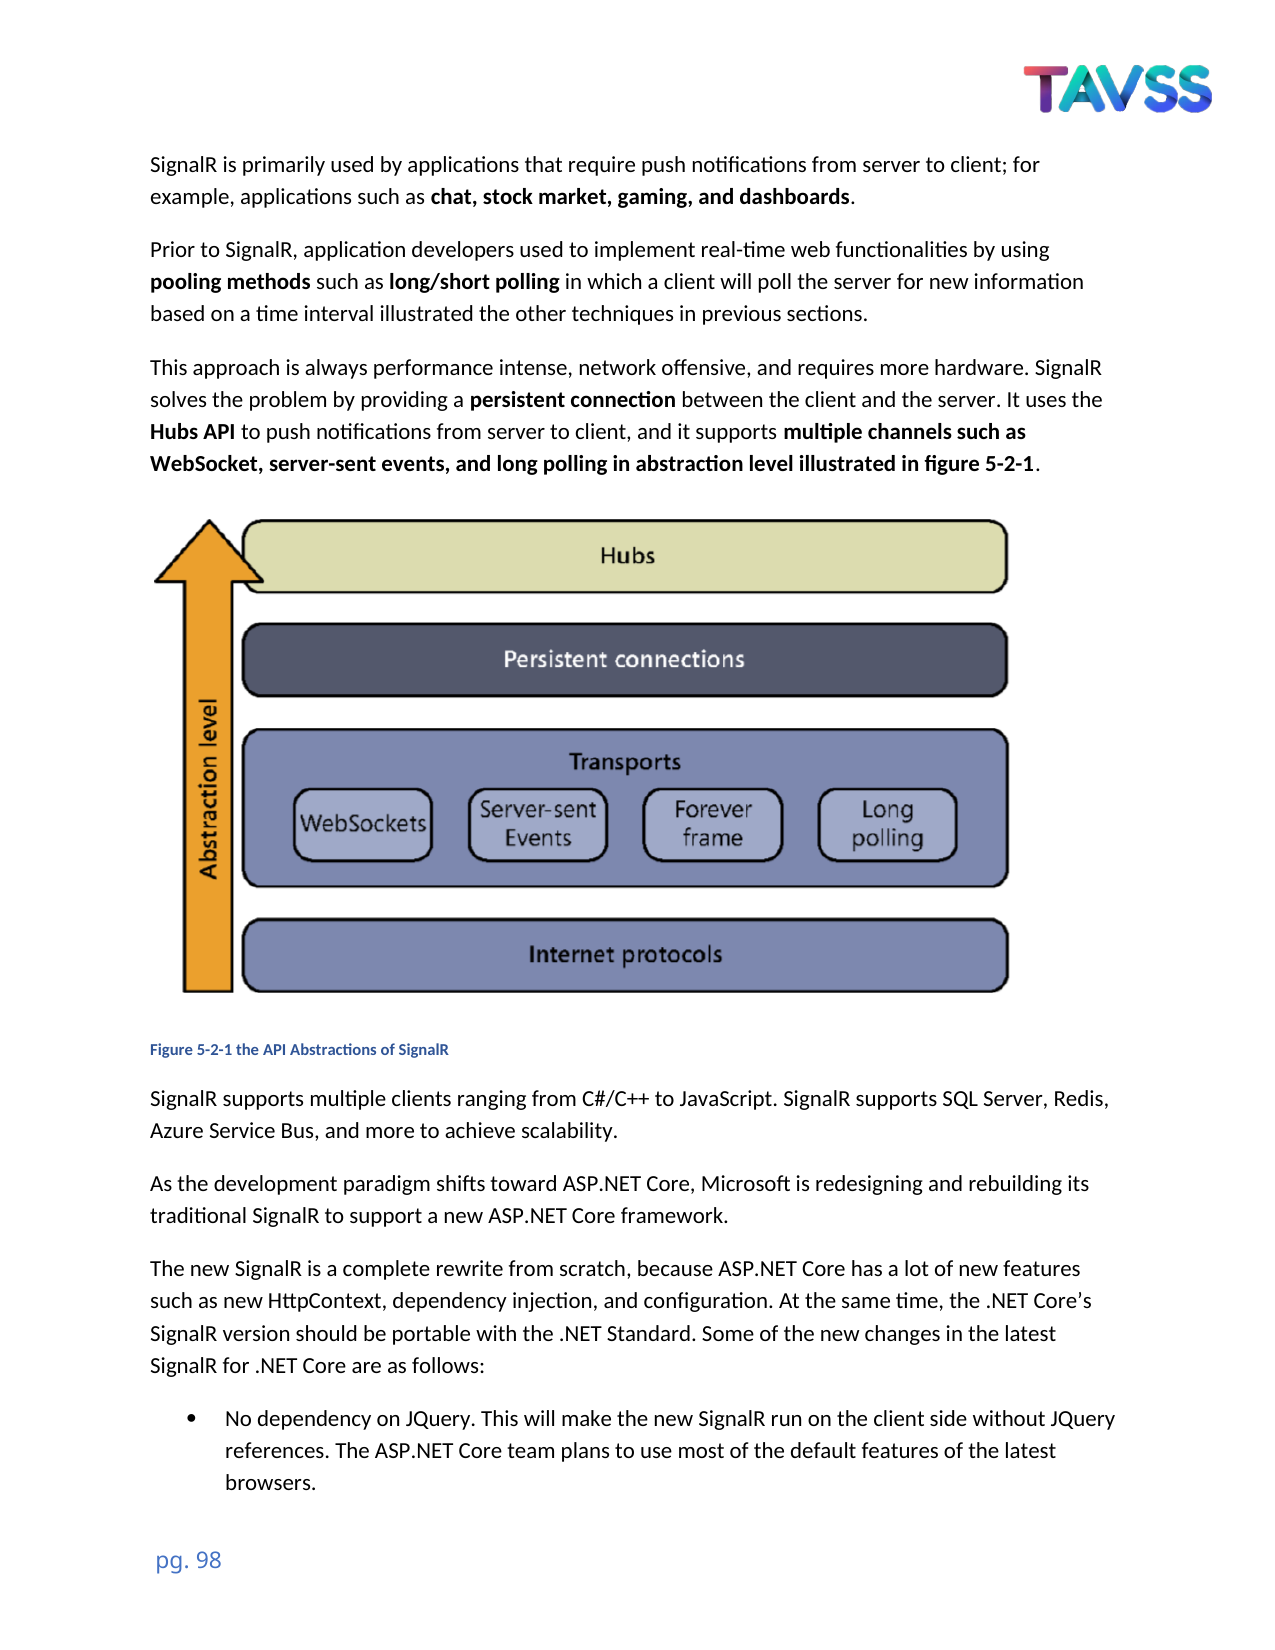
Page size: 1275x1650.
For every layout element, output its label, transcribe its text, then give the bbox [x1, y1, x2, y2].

text This approach is always performance intense, network offensive, and requires more hardware. SignalR solves the problem by providing a persistent connection between the client and the server. It uses the Hubs API to push notifications from server to client, and it supports multiple channels such as WebSocket, server-sent events, and long polling in abstraction level illustrated in figure 5-2-1. [150, 353, 1125, 477]
text Figure 5-2-1 the API Abstractions of SignalR [150, 1040, 1125, 1060]
picture [1002, 41, 1236, 135]
text SignalR supports multiple clients ranging from C#/C++ to JavaScript. SignalR supports SQL Server, Redis, Azure Service Bus, and more to achieve scalability. [150, 1084, 1125, 1144]
text SignalR is primarily used by applications that require push notifications from server to client; for example, applications such as chat, stock market, gaming, and dashboards. [150, 150, 1125, 210]
text As the development paradigm shifts toward ASP.NET Core, Microsoft is redesigning and rebuilding its traditional SignalR to support a new ASP.NET Core framework. [150, 1169, 1125, 1229]
text The new SignalR is a complete rewrite from scratch, because ASP.NET Core has a lot of new features such as new HttpContext, dependency injection, and configuration. At the same time, the .NET Core’s SignalR version should be portable with the .NET Standard. Some of the new changes in the latest SignalR for .NET Core are as follows: [150, 1254, 1125, 1379]
list No dependency on JQuery. This will make the new SignalR run on the client side without JQuery references. The ASP.NET Core team plans to use most of the default features of the latest browsers. [187, 1404, 1125, 1496]
text Prior to SignalR, application developers used to implement real-time web functionalities by using pooling methods such as long/short polling in which a client will poll the server for new information based on a time interval illustrated the other techniques in previous sections. [150, 235, 1125, 328]
picture [150, 502, 1018, 1015]
